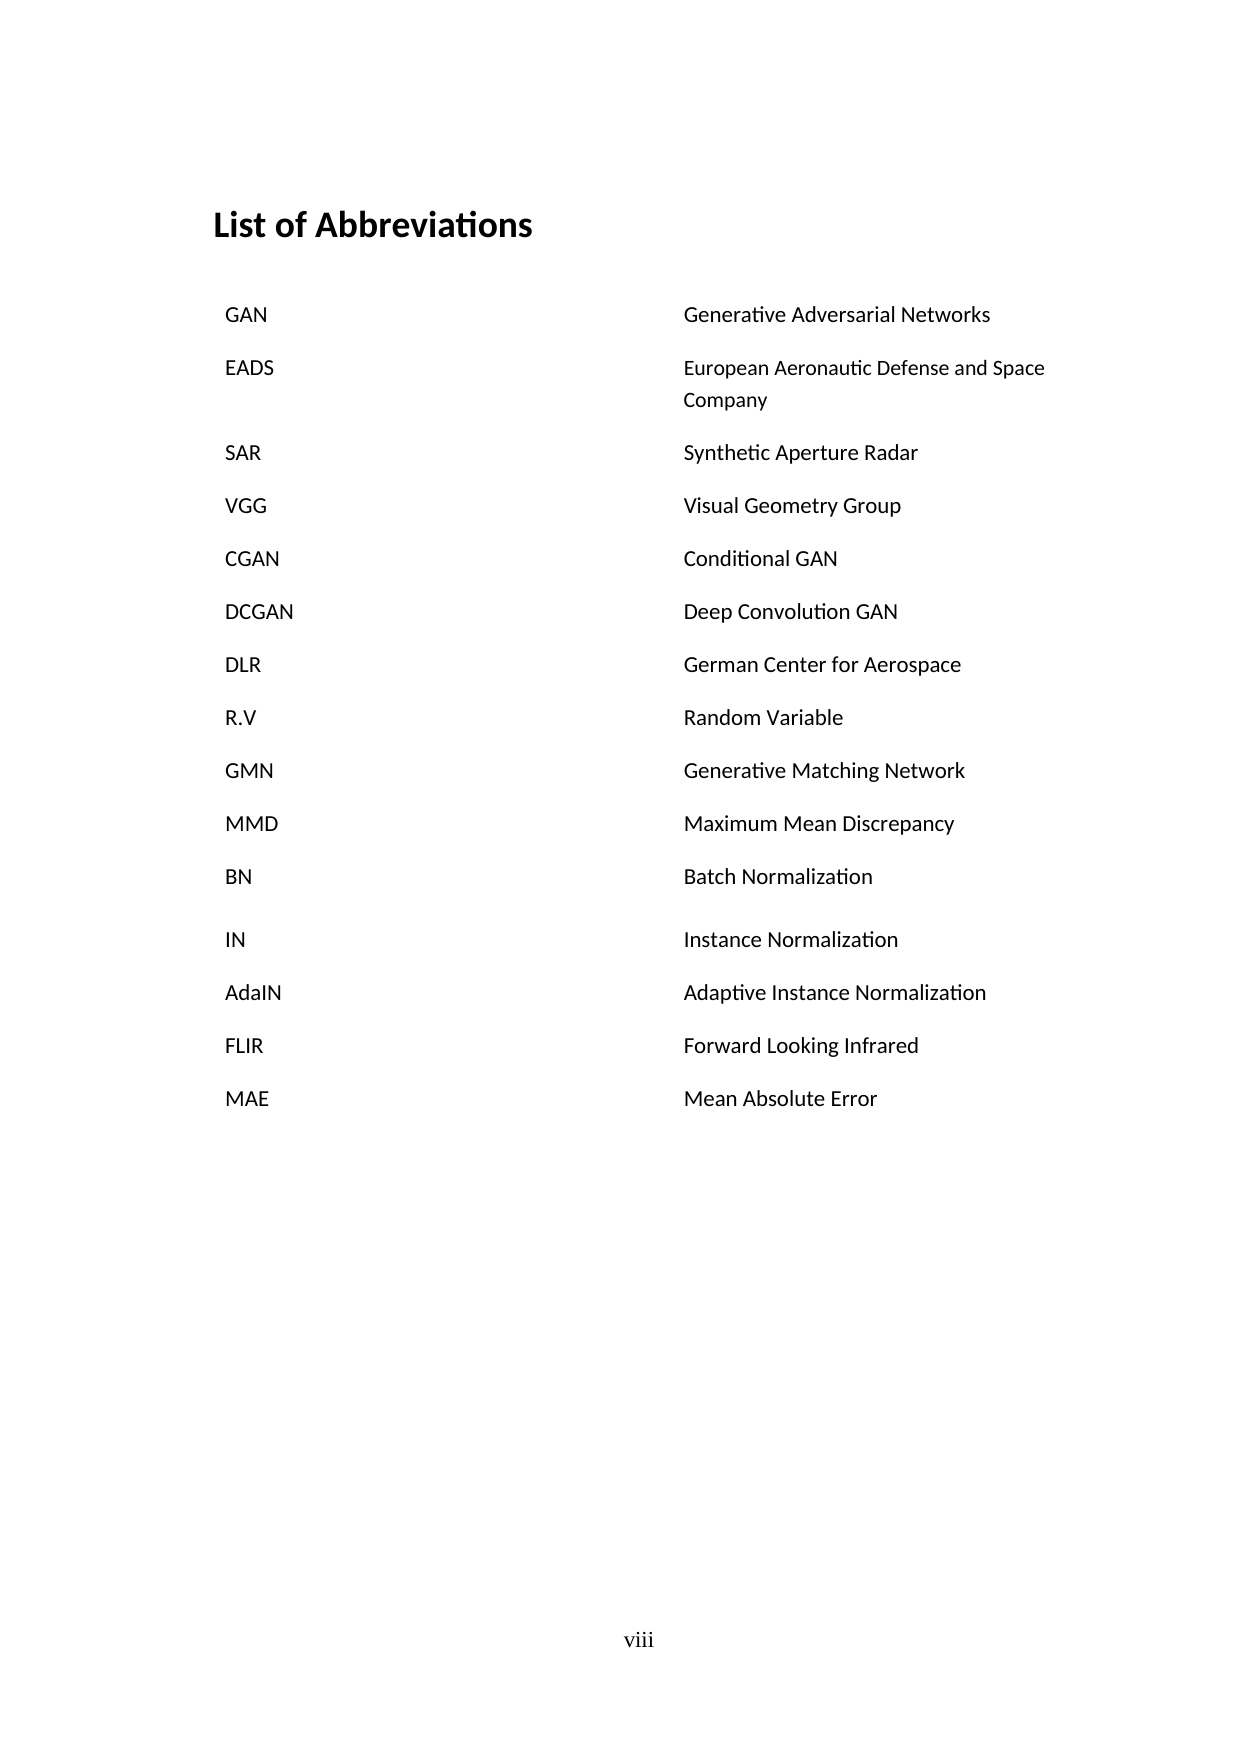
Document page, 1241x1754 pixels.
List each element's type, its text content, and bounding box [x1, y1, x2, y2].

text CGAN Conditional GAN [225, 544, 1103, 572]
text BN Batch Normalization [225, 862, 1103, 890]
text GAN Generative Adversarial Networks [225, 300, 1103, 328]
text IN Instance Normalization [225, 925, 1103, 953]
text MMD Maximum Mean Discrepancy [225, 809, 1103, 837]
text AdaIN Adaptive Instance Normalization [225, 978, 1103, 1006]
subtitle List of Abbreviations [213, 201, 1103, 246]
text DCGAN Deep Convolution GAN [225, 597, 1103, 625]
text FLIR Forward Looking Infrared [225, 1031, 1103, 1059]
text SAR Synthetic Aperture Radar [225, 438, 1103, 466]
text R.V Random Variable [225, 703, 1103, 731]
text VGG Visual Geometry Group [225, 491, 1103, 519]
text DLR German Center for Aerospace [225, 650, 1103, 678]
text GMN Generative Matching Network [225, 756, 1103, 784]
text MAE Mean Absolute Error [225, 1084, 1103, 1112]
text EADS European Aeronautic Defense and Space Company [225, 353, 1103, 413]
